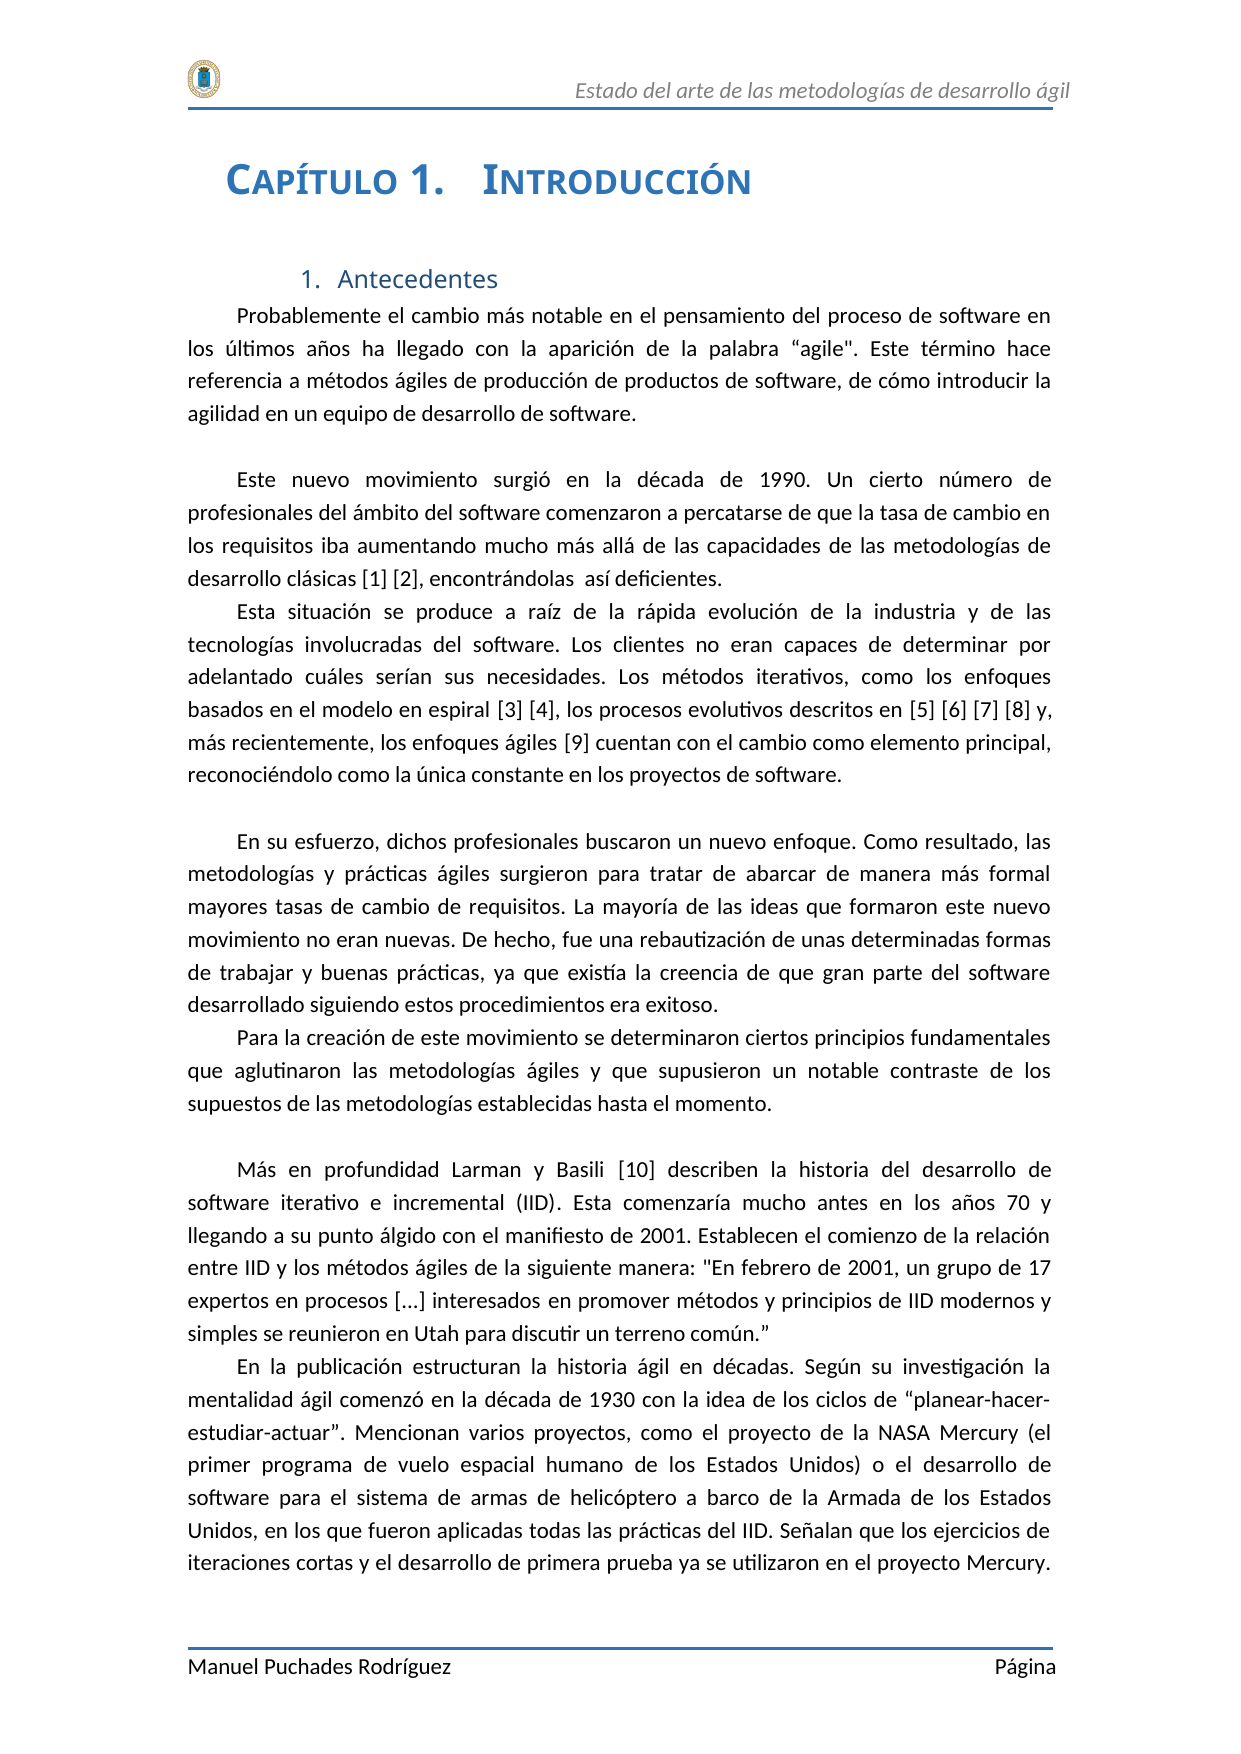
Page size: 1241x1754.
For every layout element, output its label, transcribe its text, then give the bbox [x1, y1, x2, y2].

text En su esfuerzo, dichos profesionales buscaron un nuevo enfoque. Como resultado, las metodologías y prácticas ágiles surgieron para tratar de abarcar de manera más formal mayores tasas de cambio de requisitos. La mayoría de las ideas que formaron este nuevo movimiento no eran nuevas. De hecho, fue una rebautización de unas determinadas formas de trabajar y buenas prácticas, ya que existía la creencia de que gran parte del software desarrollado siguiendo estos procedimientos era exitoso. [187, 827, 1053, 1018]
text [187, 1352, 1053, 1576]
text Esta situación se produce a raíz de la rápida evolución de la industria y de las tecnologías involucradas del software. Los clientes no eran capaces de determinar por adelantado cuáles serían sus necesidades. Los métodos iterativos, como los enfoques basados en el modelo en espiral , los procesos evolutivos descritos en y, más recientemente, los enfoques ágiles cuentan con el cambio como elemento principal, reconociéndolo como la única constante en los proyectos de software. [187, 597, 1053, 788]
subtitle Introducción [225, 150, 1053, 207]
text Más en profundidad Larman y Basili describen la historia del desarrollo de software iterativo e incremental (IID). Esta comenzaría mucho antes en los años 70 y llegando a su punto álgido con el manifiesto de 2001. Establecen el comienzo de la relación entre IID y los métodos ágiles de la siguiente manera: "En febrero de 2001, un grupo de 17 expertos en procesos [...] interesados ​​en promover métodos y principios de IID modernos y simples se reunieron en Utah para discutir un terreno común.” [187, 1155, 1053, 1347]
picture [187, 59, 221, 99]
text Este nuevo movimiento surgió en la década de 1990. Un cierto número de profesionales del ámbito del software comenzaron a percatarse de que la tasa de cambio en los requisitos iba aumentando mucho más allá de las capacidades de las metodologías de desarrollo clásicas , encontrándolas así deficientes. [187, 466, 1053, 592]
text Para la creación de este movimiento se determinaron ciertos principios fundamentales que aglutinaron las metodologías ágiles y que supusieron un notable contraste de los supuestos de las metodologías establecidas hasta el momento. [187, 1023, 1053, 1117]
text Probablemente el cambio más notable en el pensamiento del proceso de software en los últimos años ha llegado con la aparición de la palabra “agile". Este término hace referencia a métodos ágiles de producción de productos de software, de cómo introducir la agilidad en un equipo de desarrollo de software. [187, 301, 1053, 427]
subtitle Antecedentes [300, 261, 1053, 295]
